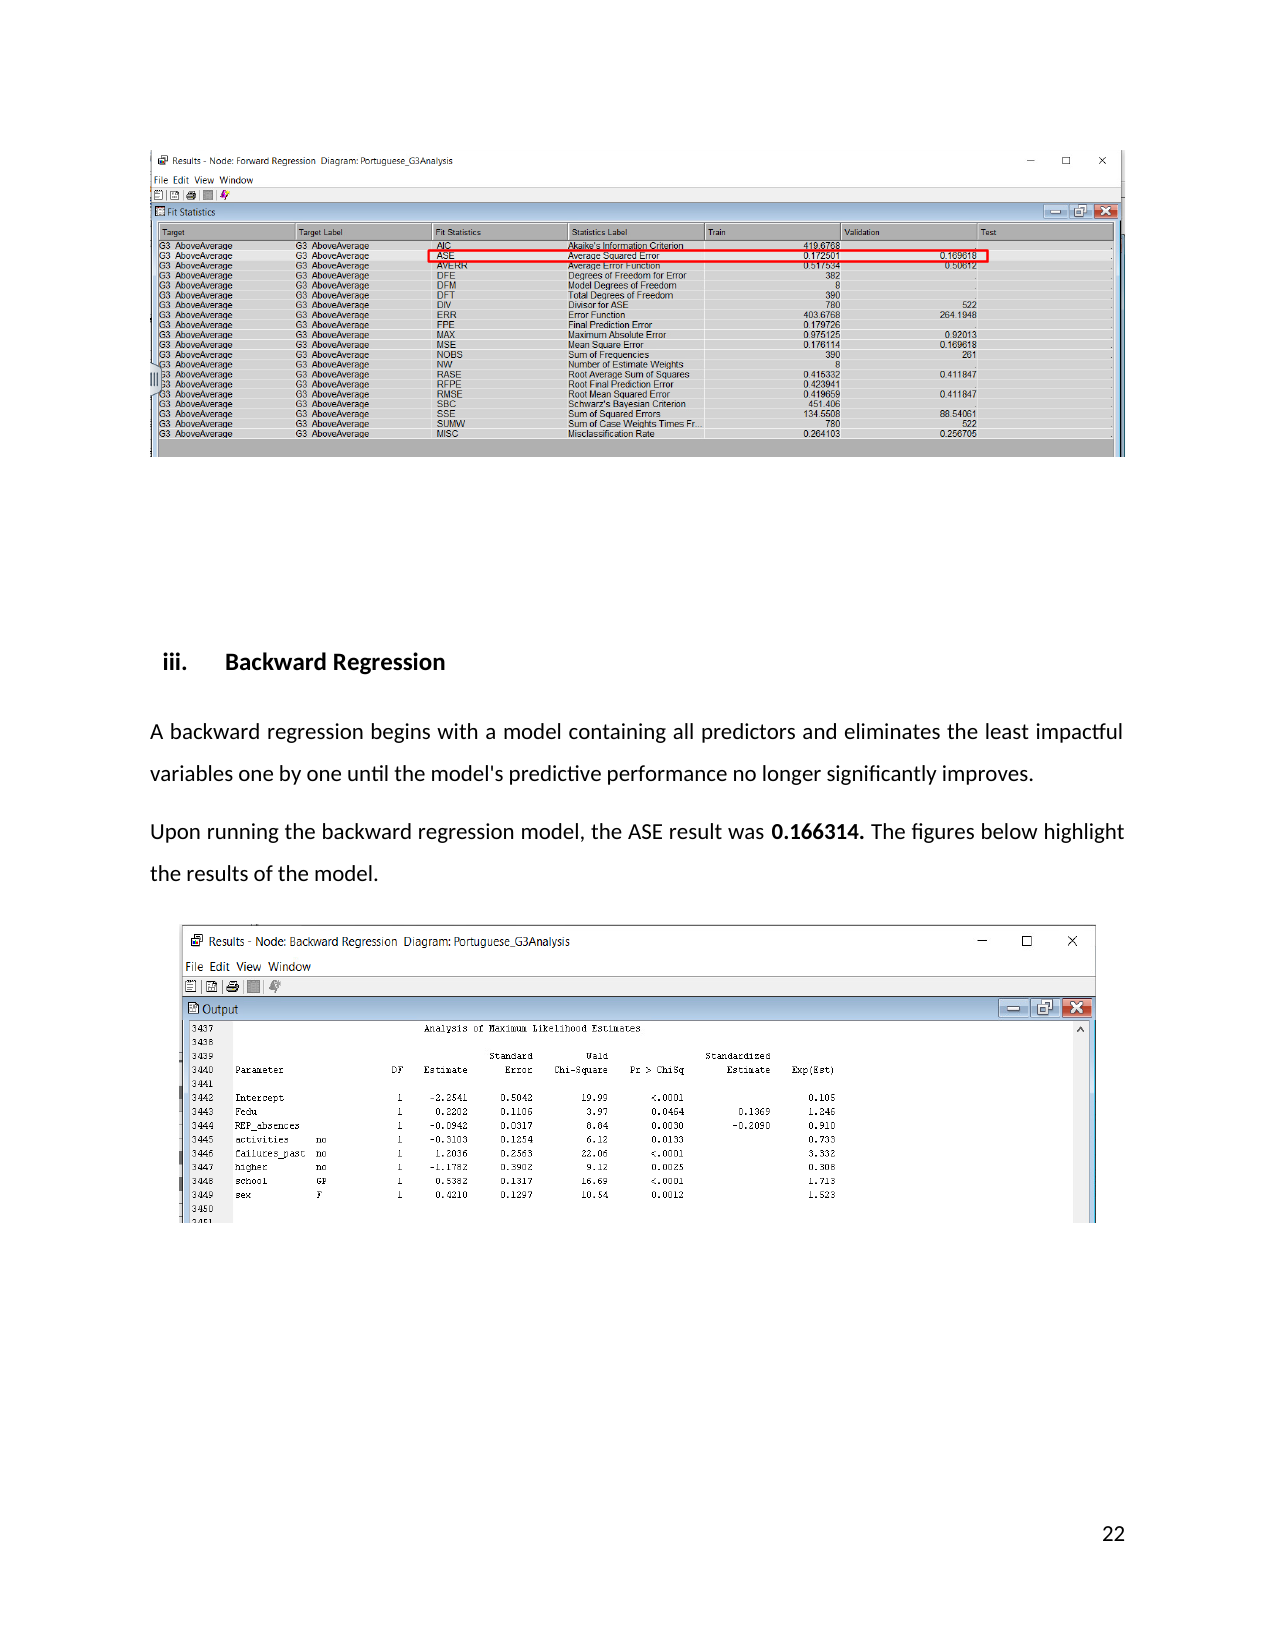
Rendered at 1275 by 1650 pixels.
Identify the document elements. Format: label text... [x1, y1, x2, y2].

text A backward regression begins with a model containing all predictors and eliminates the least impactful variables one by one until the model's predictive performance no longer significantly improves. [150, 717, 1125, 787]
picture [150, 150, 1125, 457]
subtitle Backward Regression [187, 646, 1125, 677]
text Upon running the backward regression model, the ASE result was 0.166314. The figures below highlight the results of the model. [150, 817, 1125, 887]
picture [179, 924, 1096, 1223]
